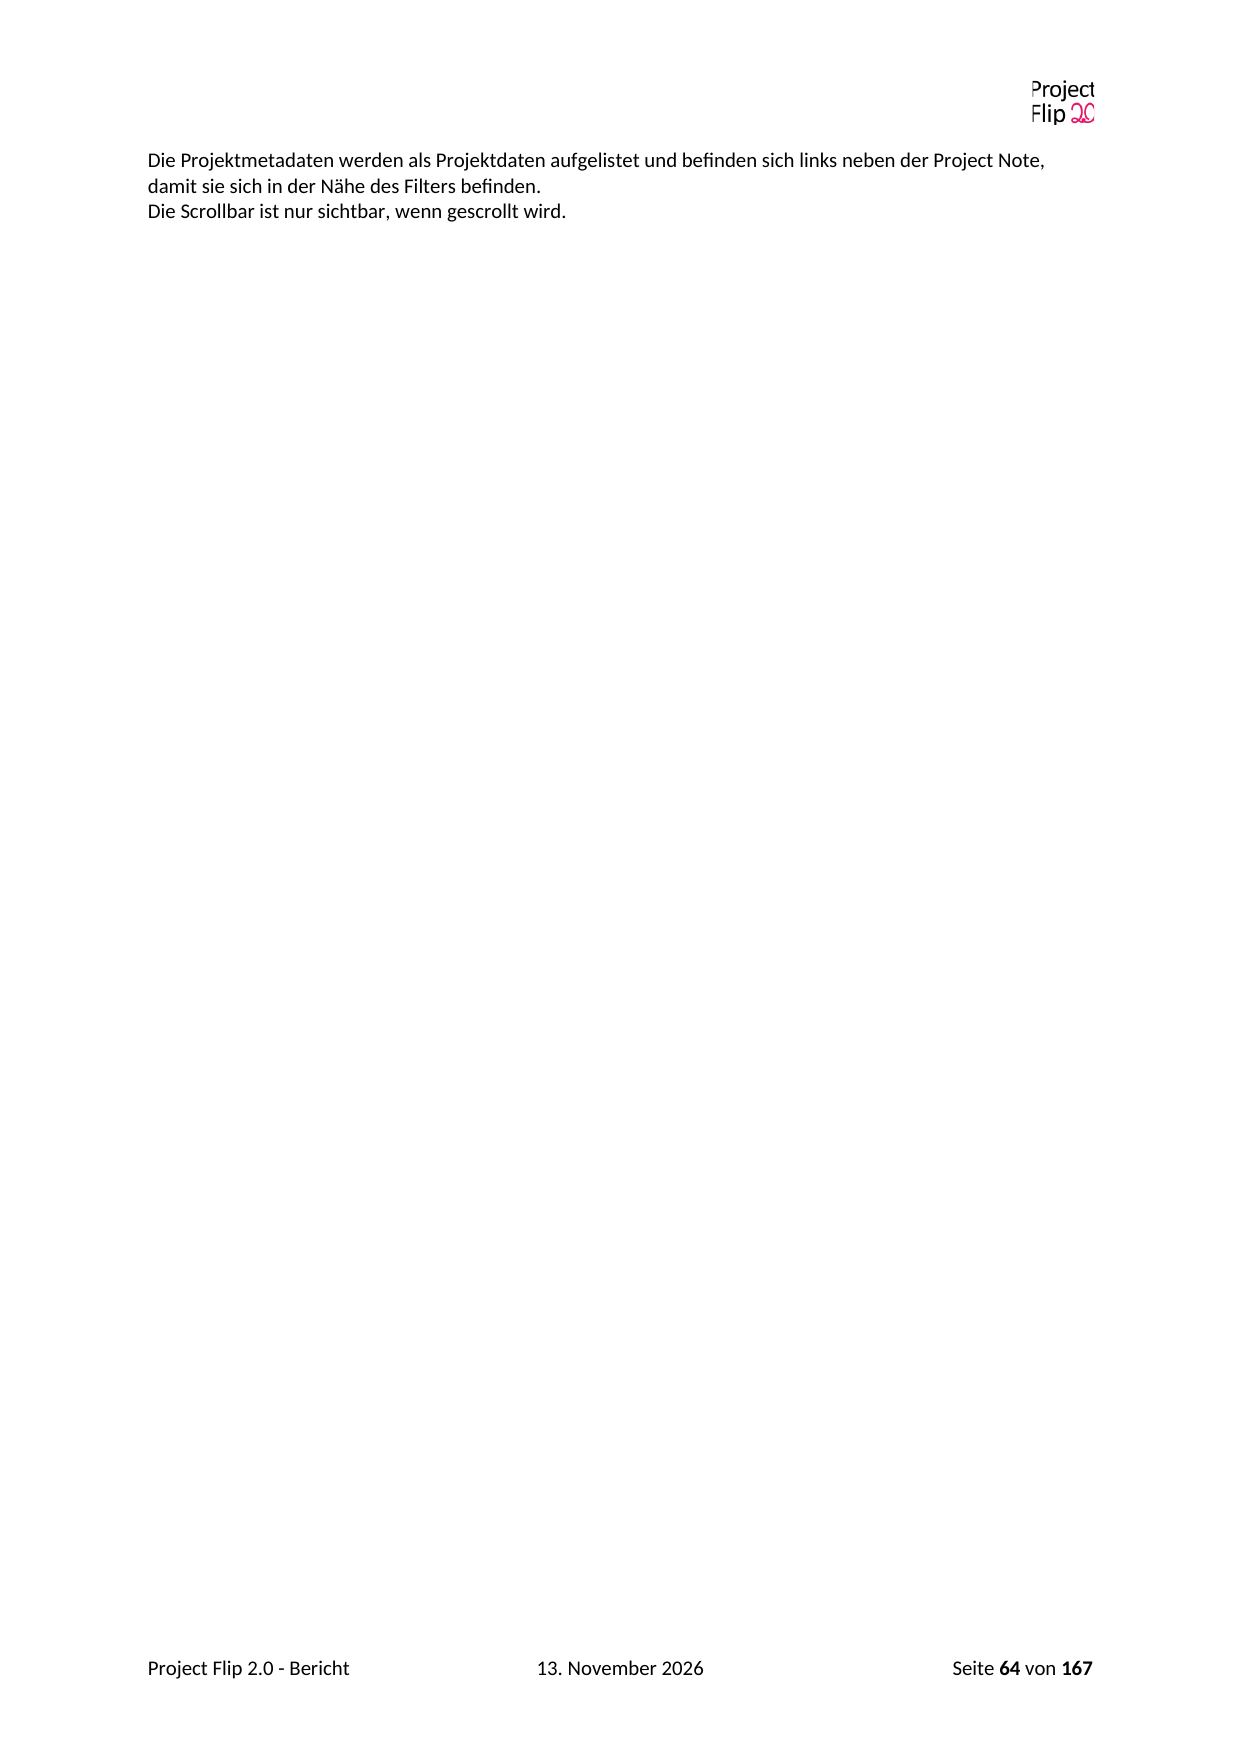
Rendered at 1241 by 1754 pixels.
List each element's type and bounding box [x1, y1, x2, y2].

text [148, 148, 1093, 224]
picture [1081, 79, 1097, 124]
